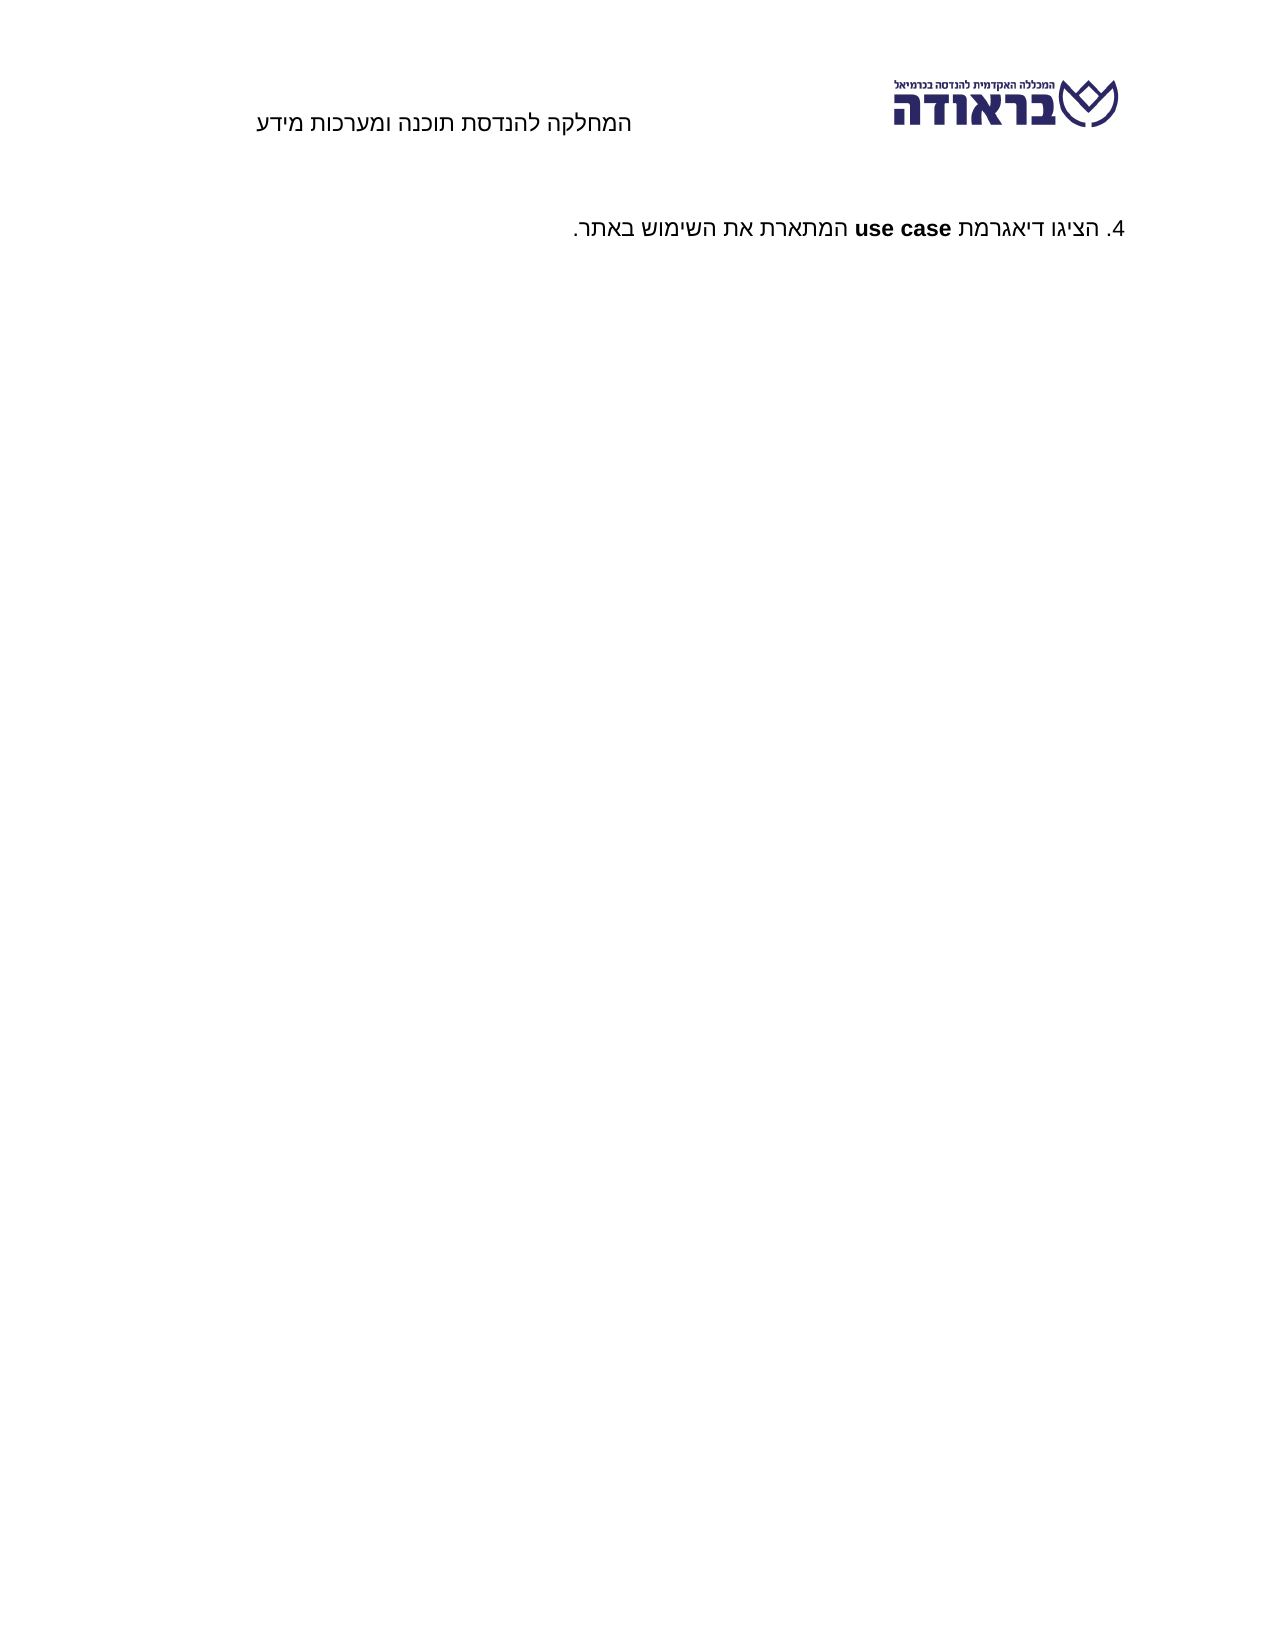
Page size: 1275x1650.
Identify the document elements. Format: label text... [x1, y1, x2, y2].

text 4. הציגו דיאגרמת use case המתארת את השימוש באתר. . [187, 215, 1125, 242]
picture [887, 75, 1125, 132]
